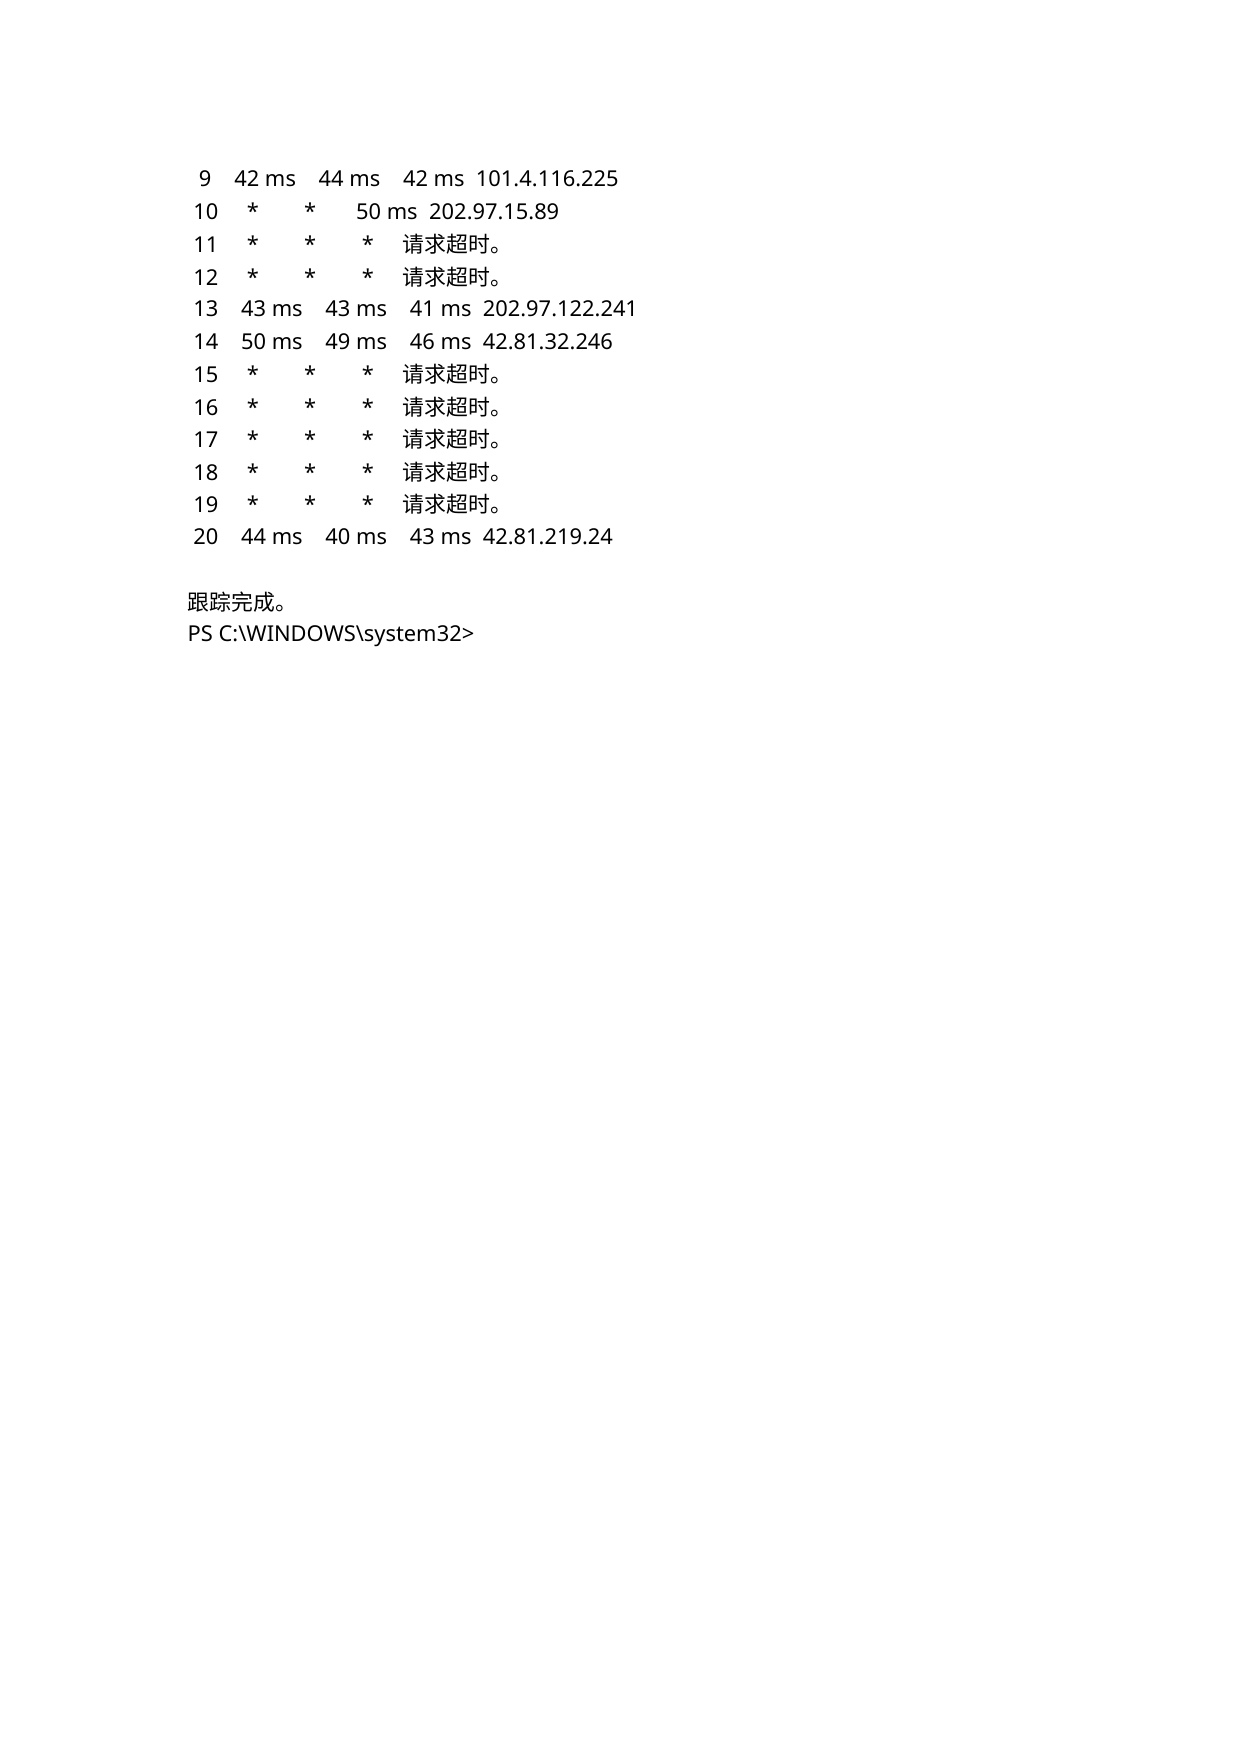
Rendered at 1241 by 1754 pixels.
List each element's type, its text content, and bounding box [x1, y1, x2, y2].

text 11 * * * 请求超时。 [187, 227, 1053, 259]
text 20 44 ms 40 ms 43 ms 42.81.219.24 [187, 519, 1053, 552]
text 12 * * * 请求超时。 [187, 259, 1053, 292]
text 14 50 ms 49 ms 46 ms 42.81.32.246 [187, 324, 1053, 357]
text 10 * * 50 ms 202.97.15.89 [187, 194, 1053, 227]
text 17 * * * 请求超时。 [187, 422, 1053, 454]
text 18 * * * 请求超时。 [187, 454, 1053, 487]
text 19 * * * 请求超时。 [187, 487, 1053, 519]
text 13 43 ms 43 ms 41 ms 202.97.122.241 [187, 292, 1053, 324]
text 16 * * * 请求超时。 [187, 389, 1053, 422]
text 15 * * * 请求超时。 [187, 357, 1053, 389]
text PS C:\WINDOWS\system32> [187, 617, 1053, 649]
text 9 42 ms 44 ms 42 ms 101.4.116.225 [187, 162, 1053, 194]
text 跟踪完成。 [187, 584, 1053, 617]
